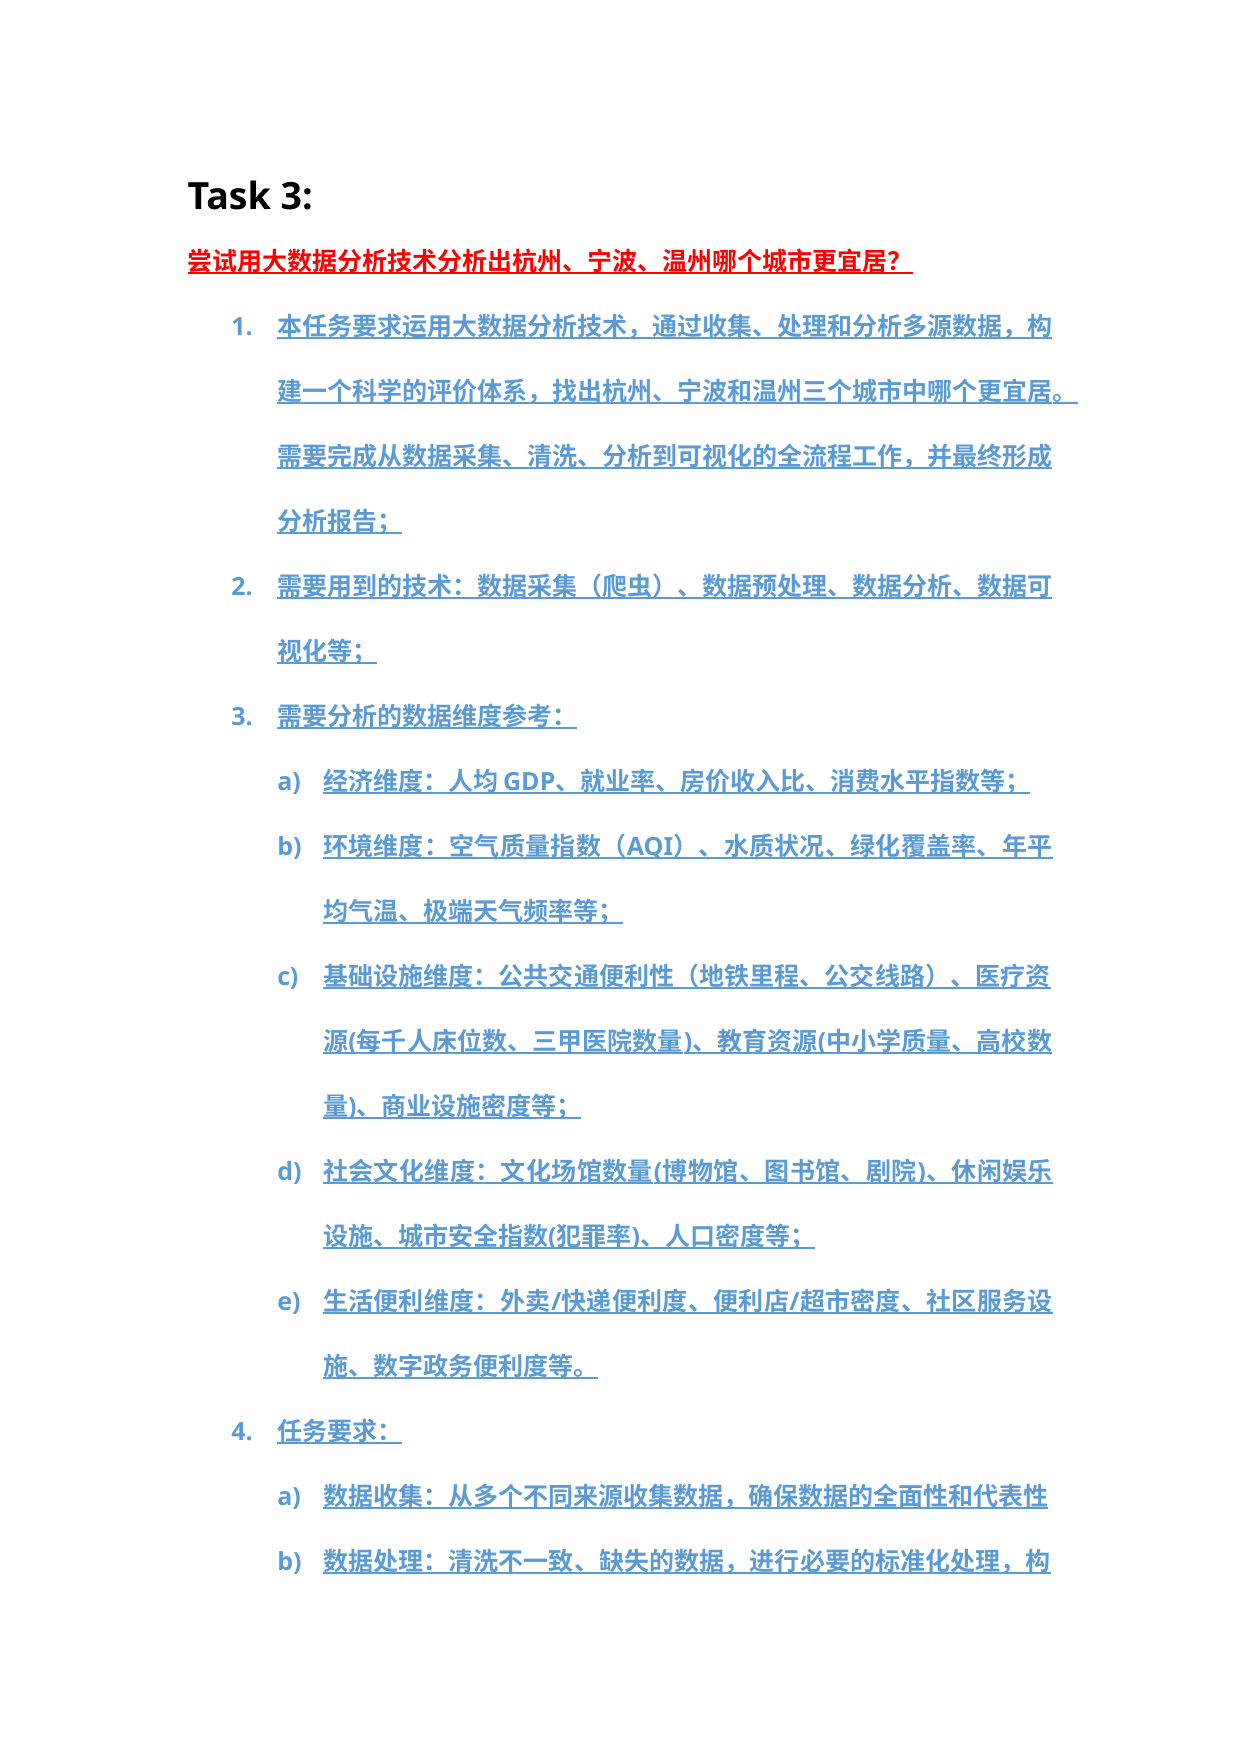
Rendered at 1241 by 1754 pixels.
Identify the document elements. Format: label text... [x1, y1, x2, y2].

list 环境维度：空气质量指数（AQI）、水质状况、绿化覆盖率、年平均气温、极端天气频率等； [277, 812, 1053, 942]
list 任务要求： [231, 1397, 1053, 1462]
list 本任务要求运用大数据分析技术，通过收集、处理和分析多源数据，构建一个科学的评价体系，找出杭州、宁波和温州三个城市中哪个更宜居。需要完成从数据采集、清洗、分析到可视化的全流程工作，并最终形成分析报告； [231, 292, 1053, 552]
list 基础设施维度：公共交通便利性（地铁里程、公交线路）、医疗资源(每千人床位数、三甲医院数量)、教育资源(中小学质量、高校数量)、商业设施密度等； [277, 942, 1053, 1137]
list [277, 1527, 1053, 1592]
text Task 3: [187, 162, 1053, 227]
list 需要分析的数据维度参考： [231, 682, 1053, 747]
list 生活便利维度：外卖/快递便利度、便利店/超市密度、社区服务设施、数字政务便利度等。 [277, 1267, 1053, 1397]
list 数据收集：从多个不同来源收集数据，确保数据的全面性和代表性 [277, 1462, 1053, 1527]
list 需要用到的技术：数据采集（爬虫）、数据预处理、数据分析、数据可视化等； [231, 552, 1053, 682]
list 社会文化维度：文化场馆数量(博物馆、图书馆、剧院)、休闲娱乐设施、城市安全指数(犯罪率)、人口密度等； [277, 1137, 1053, 1267]
text 尝试用大数据分析技术分析出杭州、宁波、温州哪个城市更宜居？ [187, 227, 1053, 292]
list 经济维度：人均GDP、就业率、房价收入比、消费水平指数等； [277, 747, 1053, 812]
